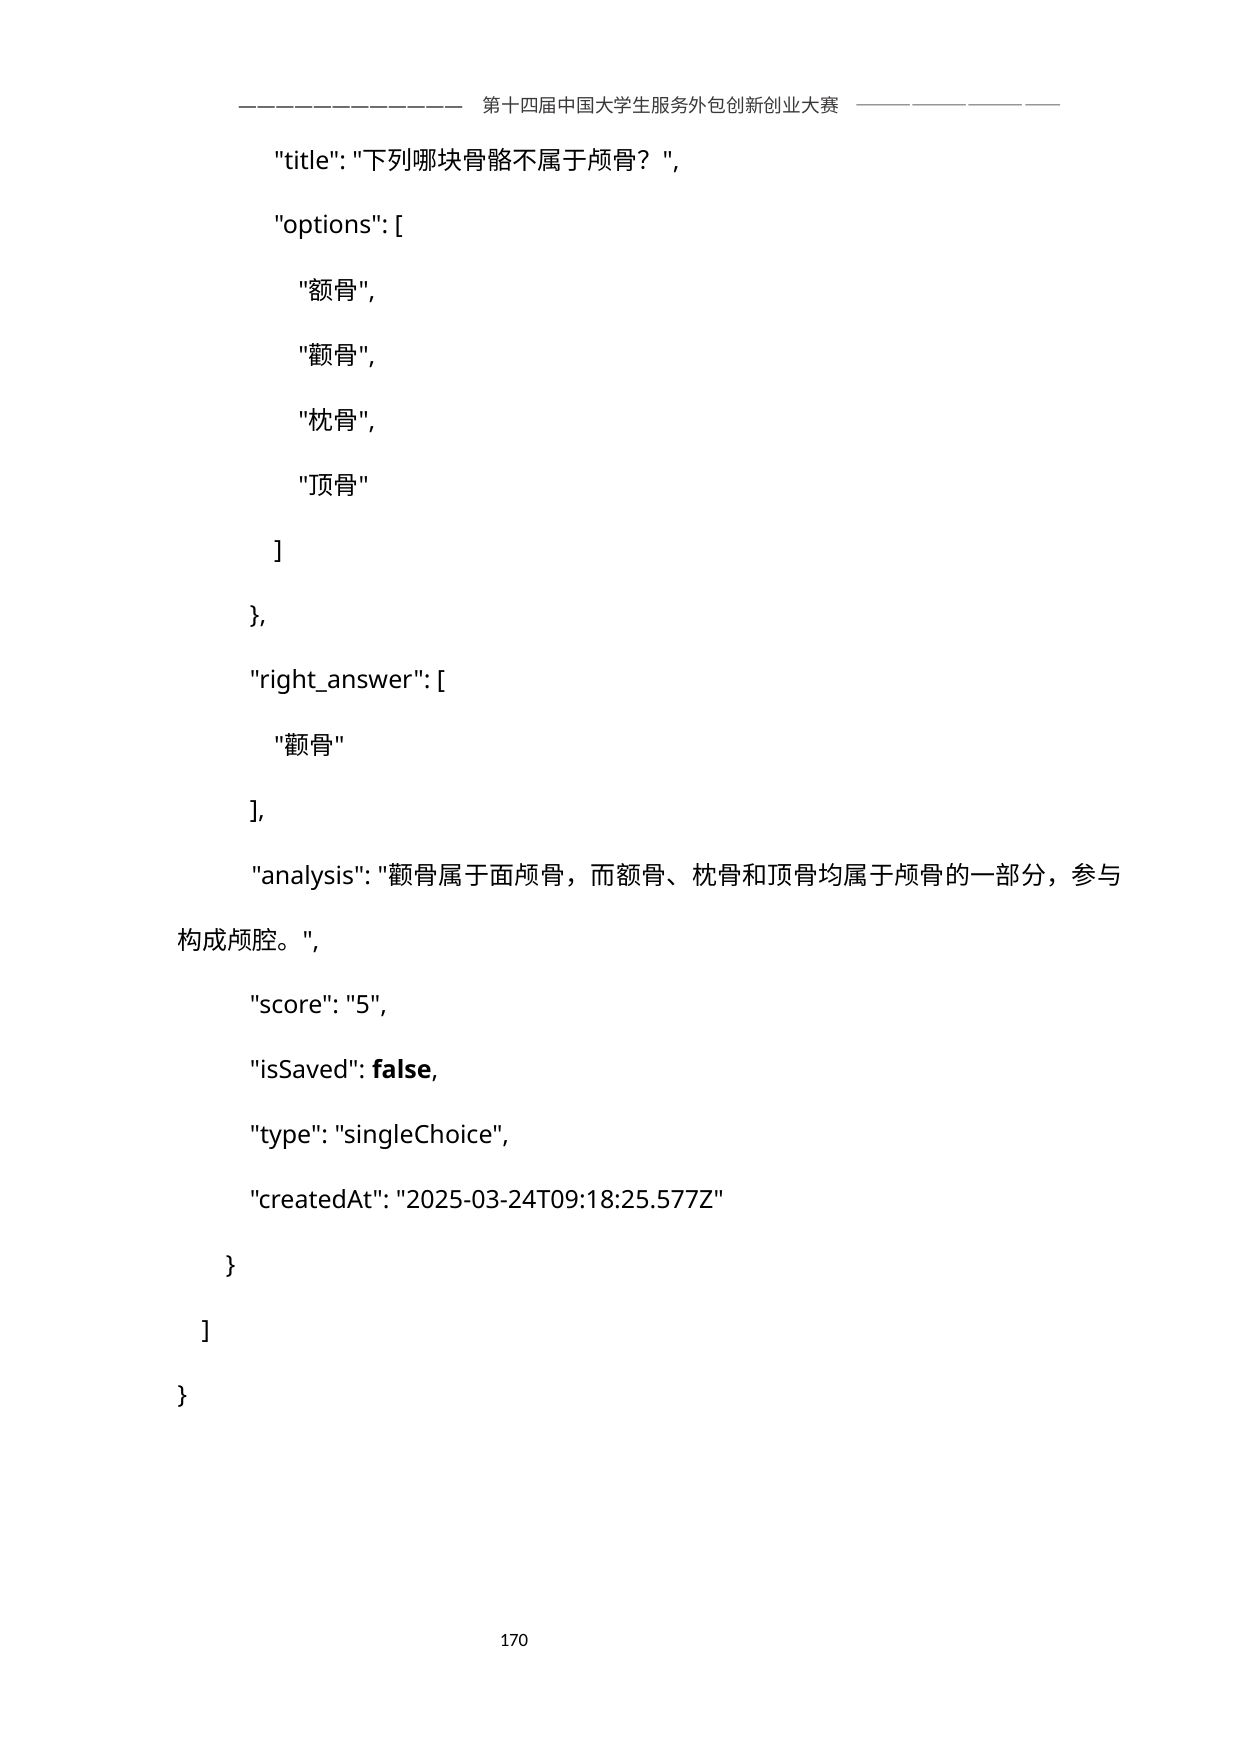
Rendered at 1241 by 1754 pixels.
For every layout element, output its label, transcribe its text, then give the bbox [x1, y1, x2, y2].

text ] [177, 516, 1122, 581]
text "额骨", [177, 256, 1122, 321]
text "颧骨" [177, 711, 1122, 776]
text "枕骨", [177, 386, 1122, 451]
text }, [177, 581, 1122, 646]
text "title": "下列哪块骨骼不属于颅骨？", [177, 126, 1122, 191]
text "颧骨", [177, 321, 1122, 386]
text "options": [ [177, 191, 1122, 256]
text "isSaved": false, [177, 1036, 1122, 1101]
text ], [177, 776, 1122, 841]
text ] [177, 1296, 1122, 1361]
text "顶骨" [177, 451, 1122, 516]
text "createdAt": "2025-03-24T09:18:25.577Z" [177, 1166, 1122, 1231]
text } [177, 1361, 1122, 1426]
text "analysis": "颧骨属于面颅骨，而额骨、枕骨和顶骨均属于颅骨的一部分，参与构成颅腔。", [177, 841, 1122, 971]
text "type": "singleChoice", [177, 1101, 1122, 1166]
text "right_answer": [ [177, 646, 1122, 711]
text "score": "5", [177, 971, 1122, 1036]
text } [177, 1231, 1122, 1296]
